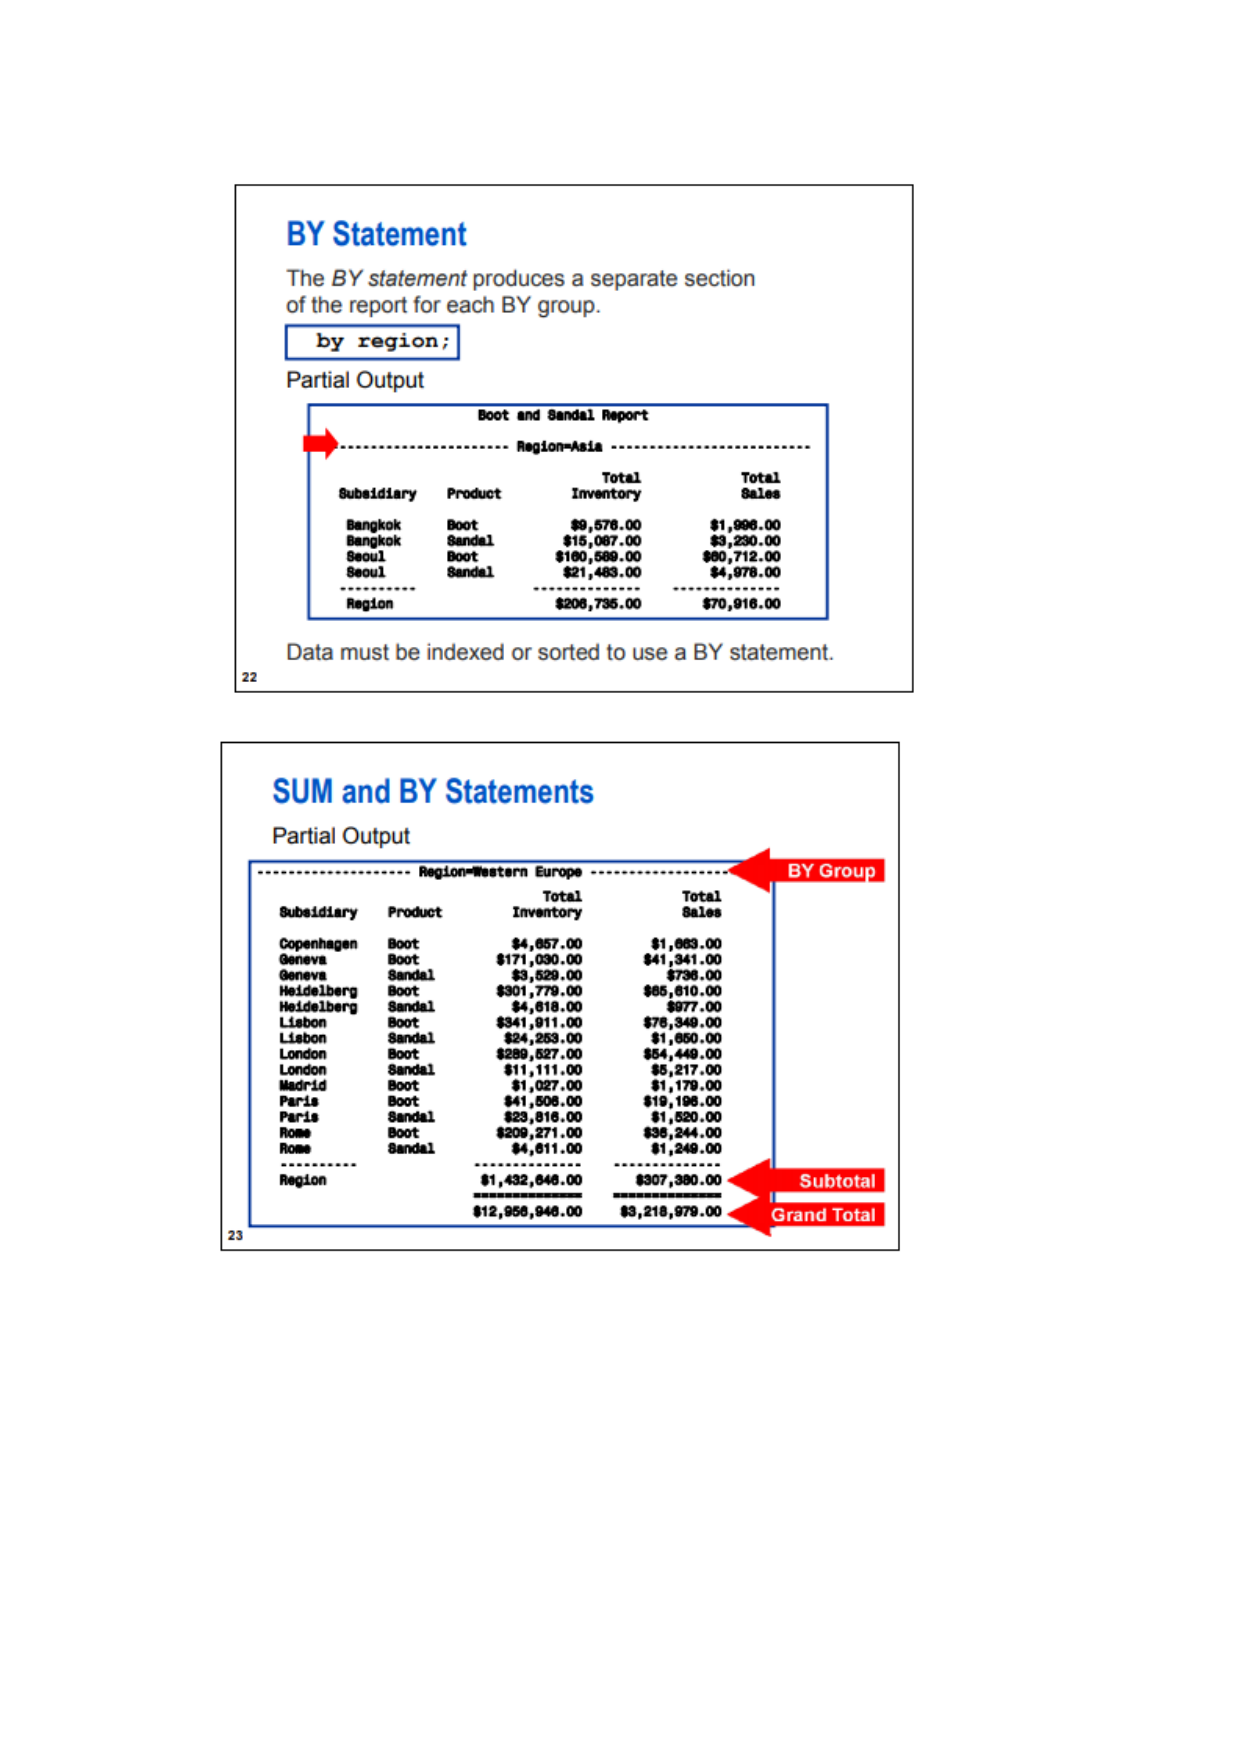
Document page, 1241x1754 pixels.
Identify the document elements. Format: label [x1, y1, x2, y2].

picture [177, 731, 983, 1270]
picture [177, 147, 928, 707]
